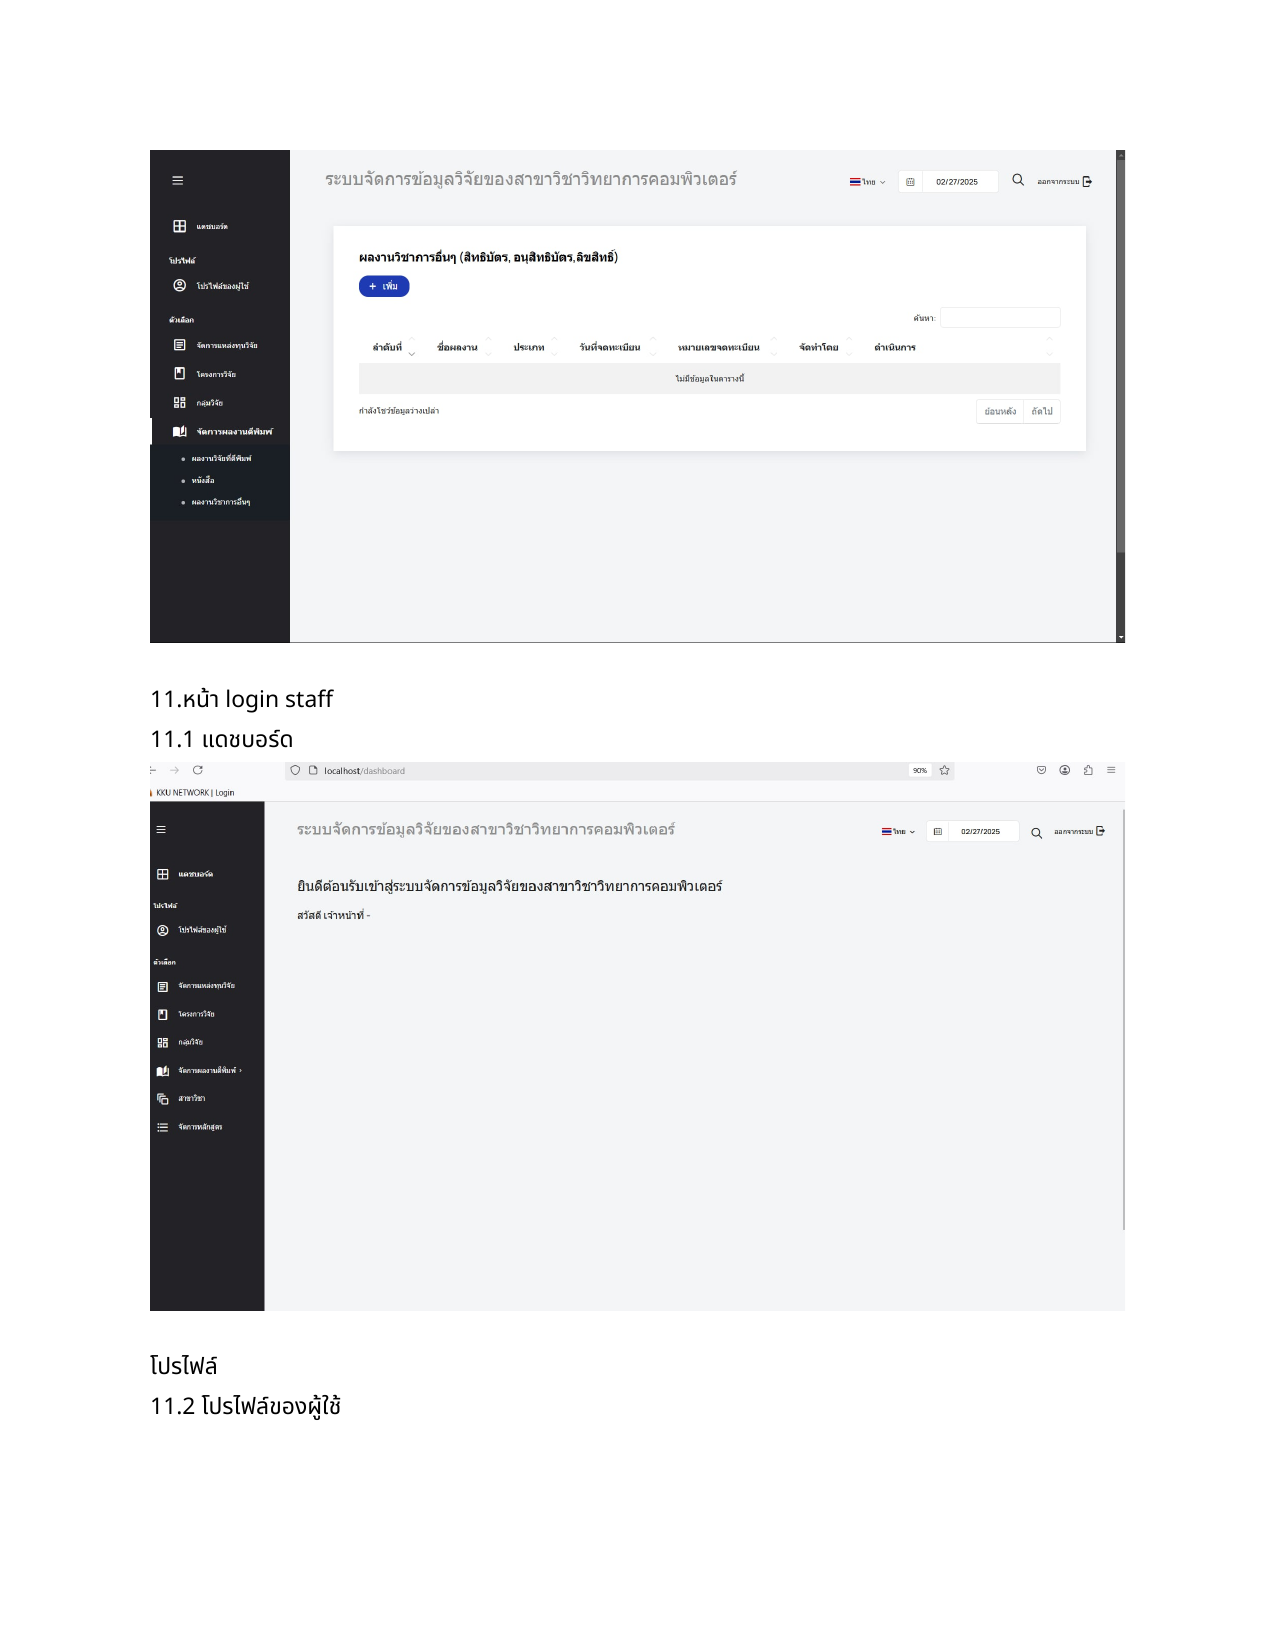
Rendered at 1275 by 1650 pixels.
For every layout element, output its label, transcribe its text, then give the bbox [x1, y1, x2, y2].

text 11.หน้า login staff [150, 683, 1125, 717]
picture [150, 762, 1125, 1311]
text 11.1 แดชบอร์ด [150, 723, 1125, 757]
text โปรไฟล์ [150, 1350, 1125, 1385]
picture [150, 150, 1125, 643]
text 11.2 โปรไฟล์ของผู้ใช้ [150, 1390, 1125, 1425]
